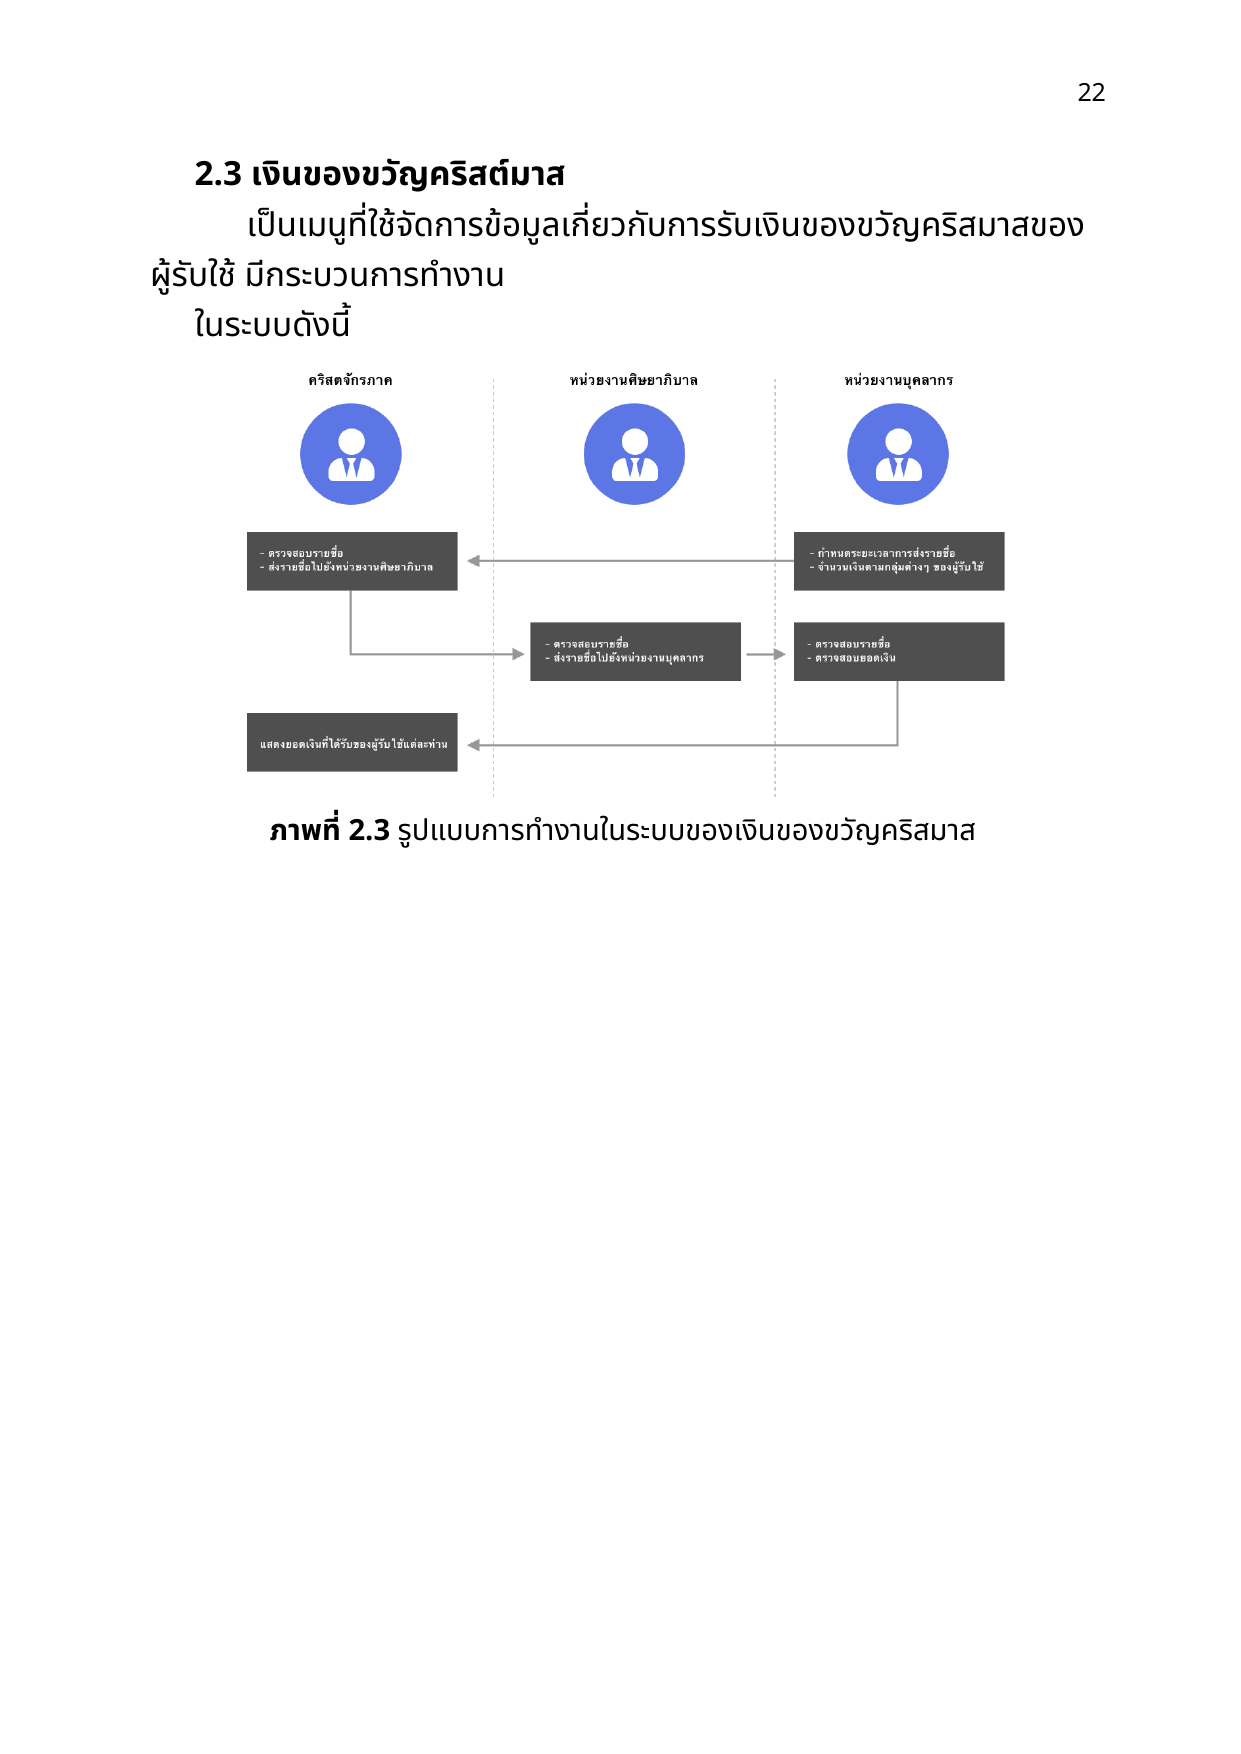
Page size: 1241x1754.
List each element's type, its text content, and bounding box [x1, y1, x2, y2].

text ภาพที่ 2.3 รูปแบบการทำงานในระบบของเงินของขวัญคริสมาส [150, 809, 1096, 853]
text 2.3 เงินของขวัญคริสต์มาส [150, 150, 1096, 201]
text ในระบบดังนี้ [150, 301, 1101, 352]
picture [152, 351, 1099, 810]
text เป็นเมนูที่ใช้จัดการข้อมูลเกี่ยวกับการรับเงินของขวัญคริสมาสของผู้รับใช้ มีกระบวนการทำงาน [150, 201, 1101, 301]
